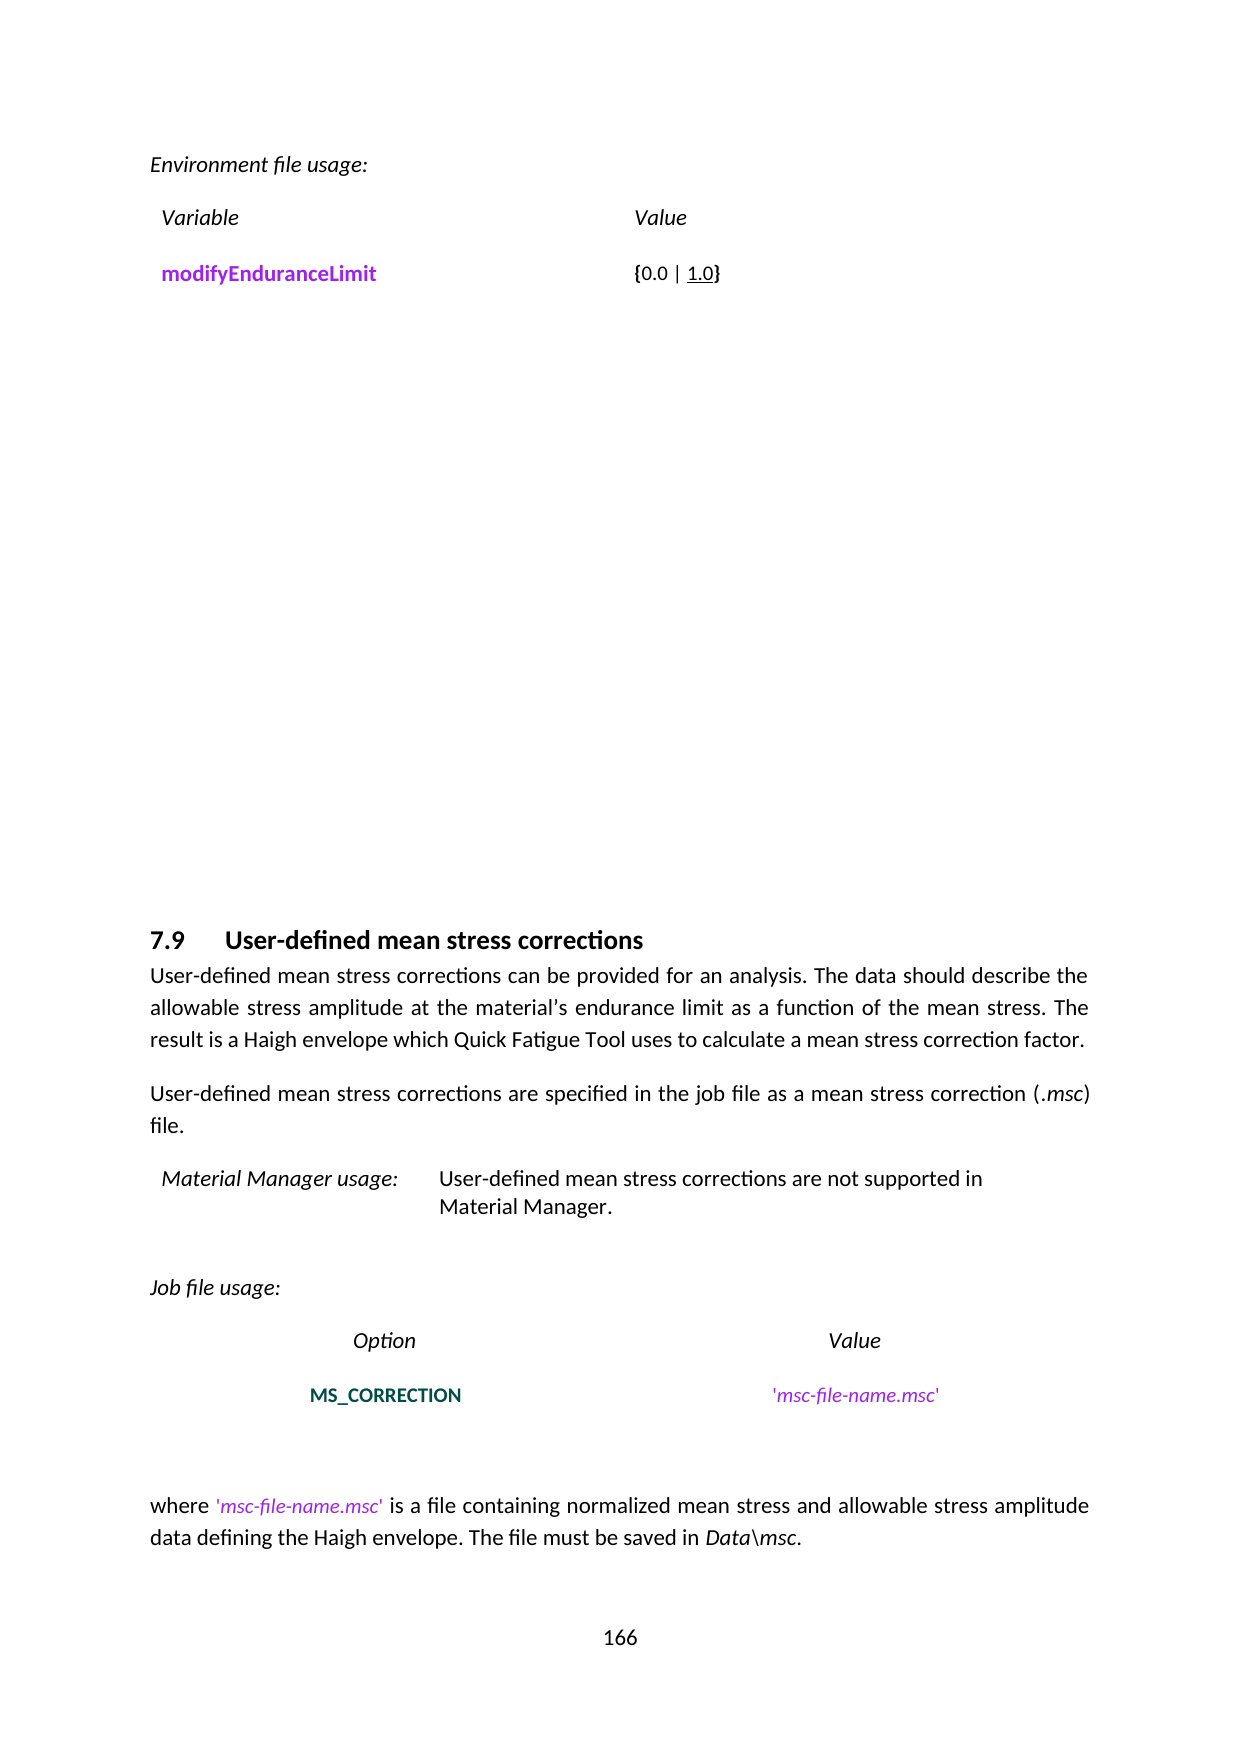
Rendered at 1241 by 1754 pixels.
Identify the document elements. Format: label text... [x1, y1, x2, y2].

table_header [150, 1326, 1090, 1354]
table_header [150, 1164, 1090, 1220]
text where 'msc-file-name.msc' is a file containing normalized mean stress and allowable stress amplitude data defining the Haigh envelope. The file must be saved in Data\msc. [150, 1491, 1090, 1551]
text User-defined mean stress corrections are specified in the job file as a mean stress correction (.msc) file. [150, 1079, 1090, 1139]
text User-defined mean stress corrections can be provided for an analysis. The data should describe the allowable stress amplitude at the material’s endurance limit as a function of the mean stress. The result is a Haigh envelope which Quick Fatigue Tool uses to calculate a mean stress correction factor. [150, 961, 1090, 1054]
text Job file usage: [150, 1273, 1090, 1301]
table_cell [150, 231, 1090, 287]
subtitle 7.9 User-defined mean stress corrections [150, 923, 1090, 956]
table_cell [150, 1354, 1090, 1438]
text Environment file usage: [150, 150, 1090, 178]
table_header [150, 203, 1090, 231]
